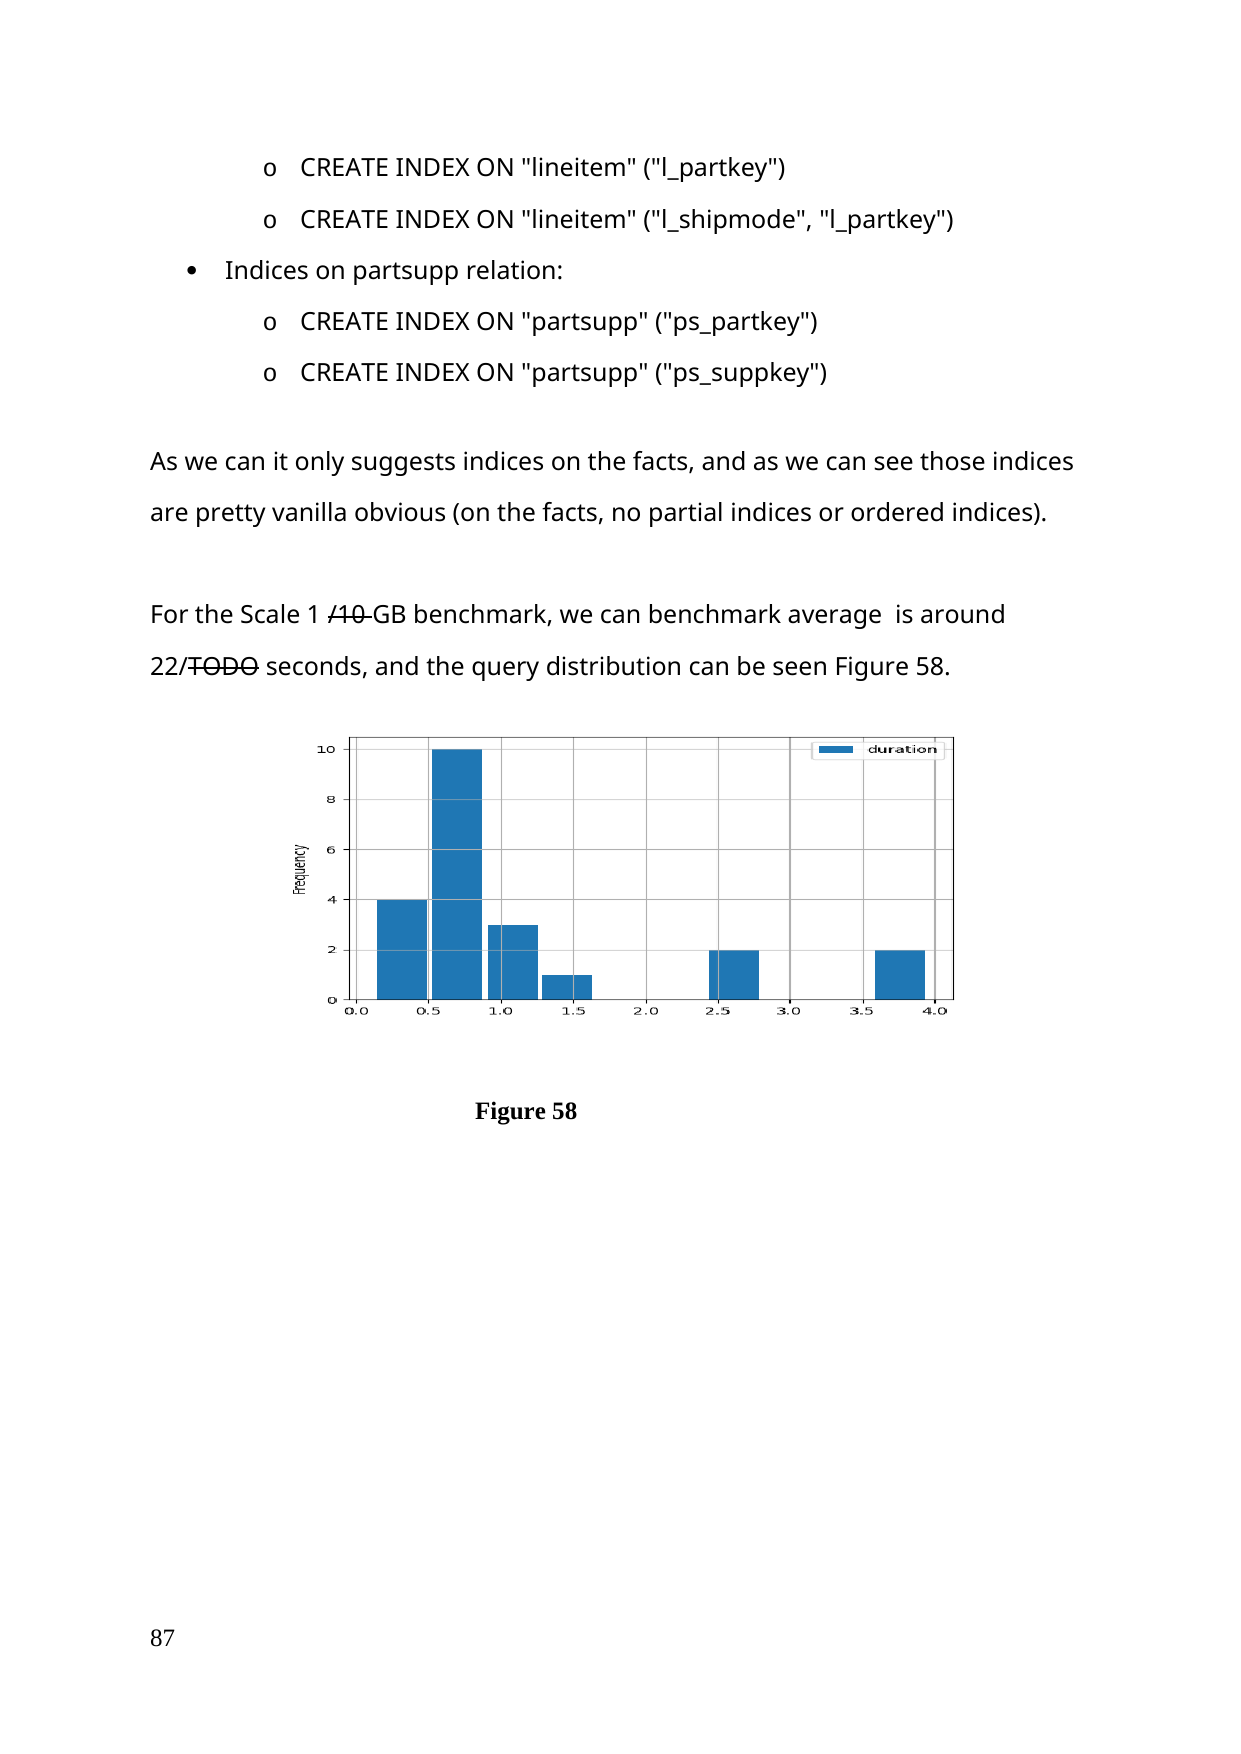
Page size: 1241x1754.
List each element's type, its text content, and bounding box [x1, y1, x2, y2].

list Indices on partsupp relation: [187, 253, 1090, 287]
list CREATE INDEX ON "partsupp" ("ps_partkey") [262, 304, 1090, 338]
text As we can it only suggests indices on the facts, and as we can see those indices are pretty vanilla obvious (on the facts, no partial indices or ordered indices). [150, 444, 1090, 529]
list CREATE INDEX ON "lineitem" ("l_partkey") [262, 150, 1090, 184]
list CREATE INDEX ON "lineitem" ("l_shipmode", "l_partkey") [262, 201, 1090, 236]
picture [252, 695, 1031, 1037]
list CREATE INDEX ON "partsupp" ("ps_suppkey") [262, 355, 1090, 389]
